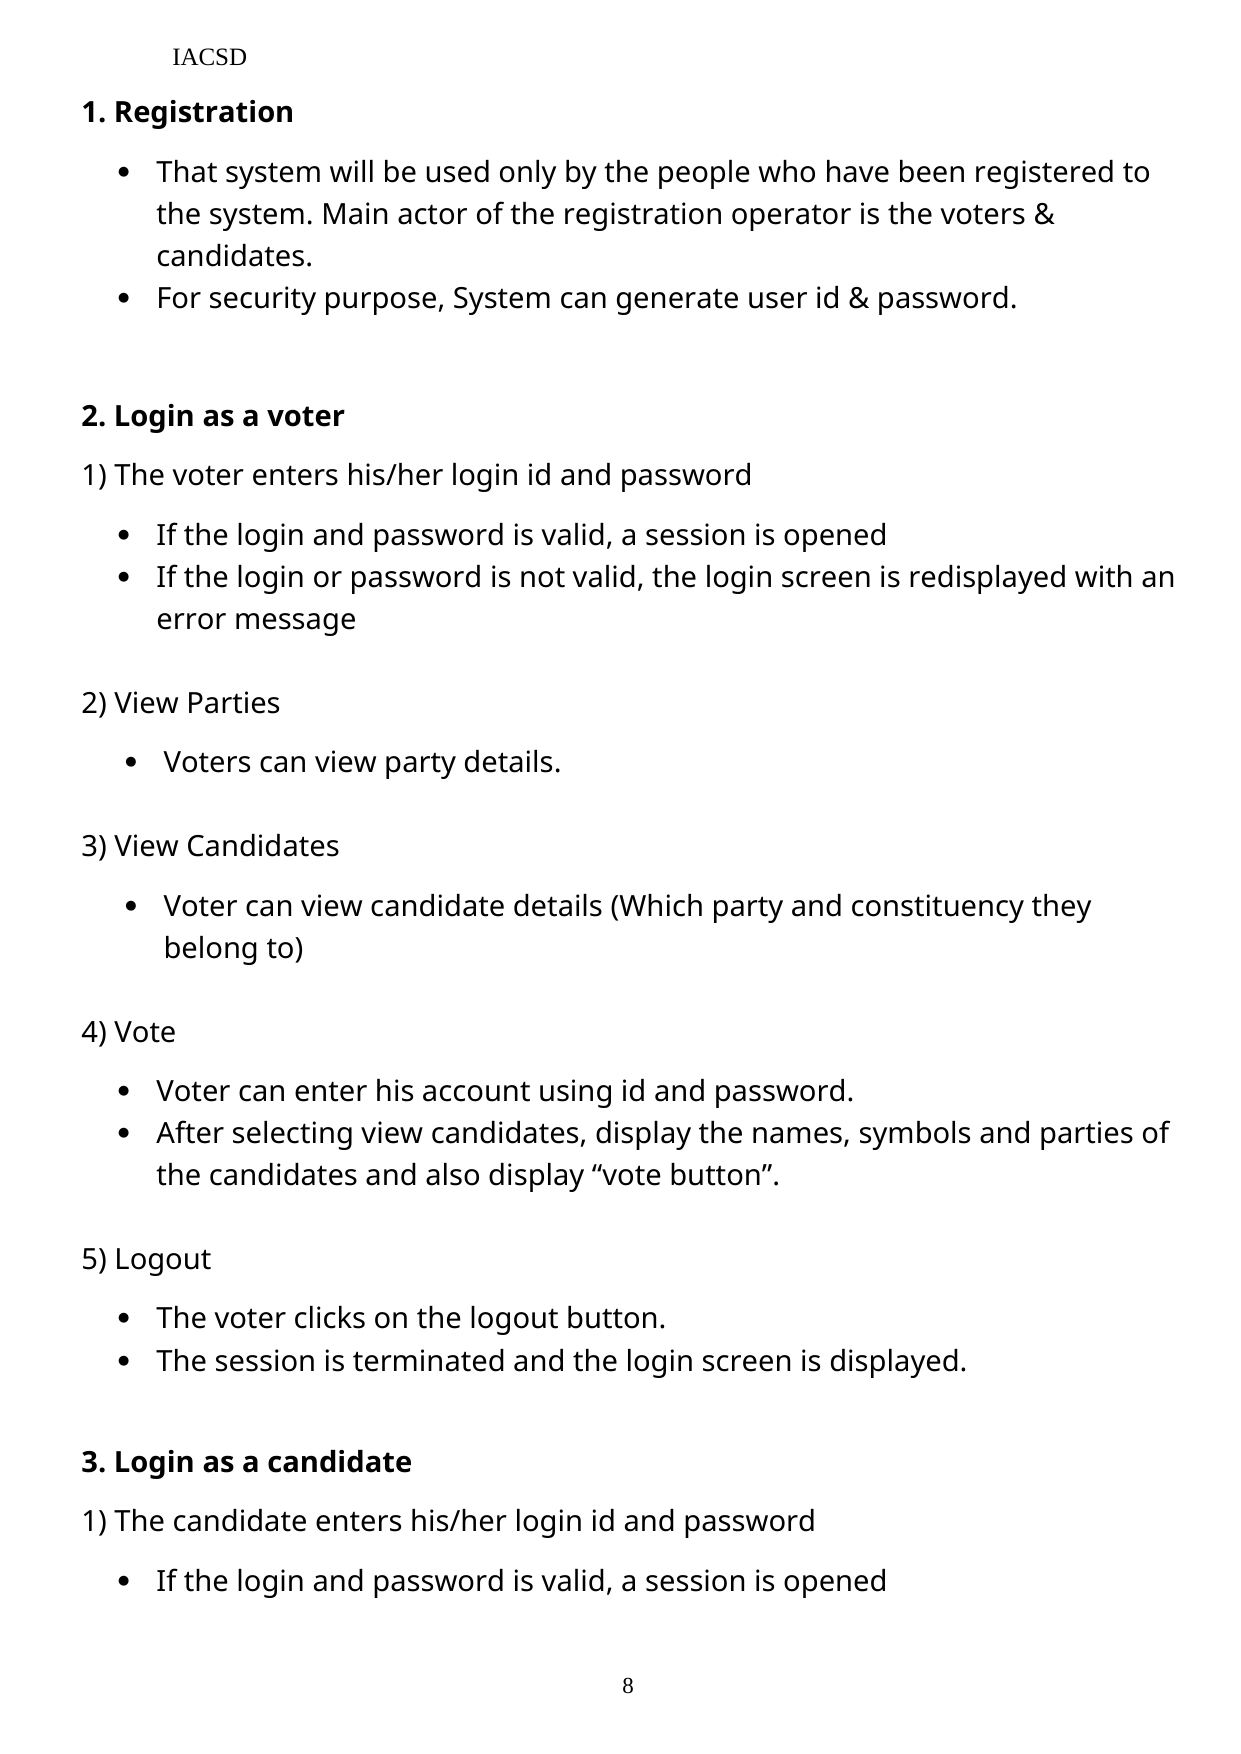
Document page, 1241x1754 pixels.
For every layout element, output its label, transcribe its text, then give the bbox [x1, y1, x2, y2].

list Voter can view candidate details (Which party and constituency they belong to) [126, 885, 1184, 967]
text 3. Login as a candidate [81, 1441, 1184, 1481]
list If the login and password is valid, a session is opened [119, 1560, 1184, 1600]
list After selecting view candidates, display the names, symbols and parties of the candidates and also display “vote button”. [119, 1112, 1184, 1194]
text 2. Login as a voter [81, 395, 1184, 435]
list That system will be used only by the people who have been registered to the system. Main actor of the registration operator is the voters & candidates. [119, 151, 1184, 275]
text 2) View Parties [81, 682, 1184, 722]
text 3) View Candidates [81, 826, 1184, 865]
list Voters can view party details. [126, 742, 1184, 781]
list If the login or password is not valid, the login screen is redisplayed with an error message [119, 556, 1184, 638]
list For security purpose, System can generate user id & password. [119, 277, 1184, 317]
list The voter clicks on the logout button. [119, 1298, 1184, 1337]
text 1) The candidate enters his/her login id and password [81, 1501, 1184, 1540]
text 5) Logout [81, 1238, 1184, 1278]
list The session is terminated and the login screen is displayed. [119, 1340, 1184, 1379]
text 1) The voter enters his/her login id and password [81, 455, 1184, 494]
list If the login and password is valid, a session is opened [119, 514, 1184, 554]
list Voter can enter his account using id and password. [119, 1070, 1184, 1110]
text 4) Vote [81, 1011, 1184, 1051]
text 1. Registration [81, 92, 1184, 131]
